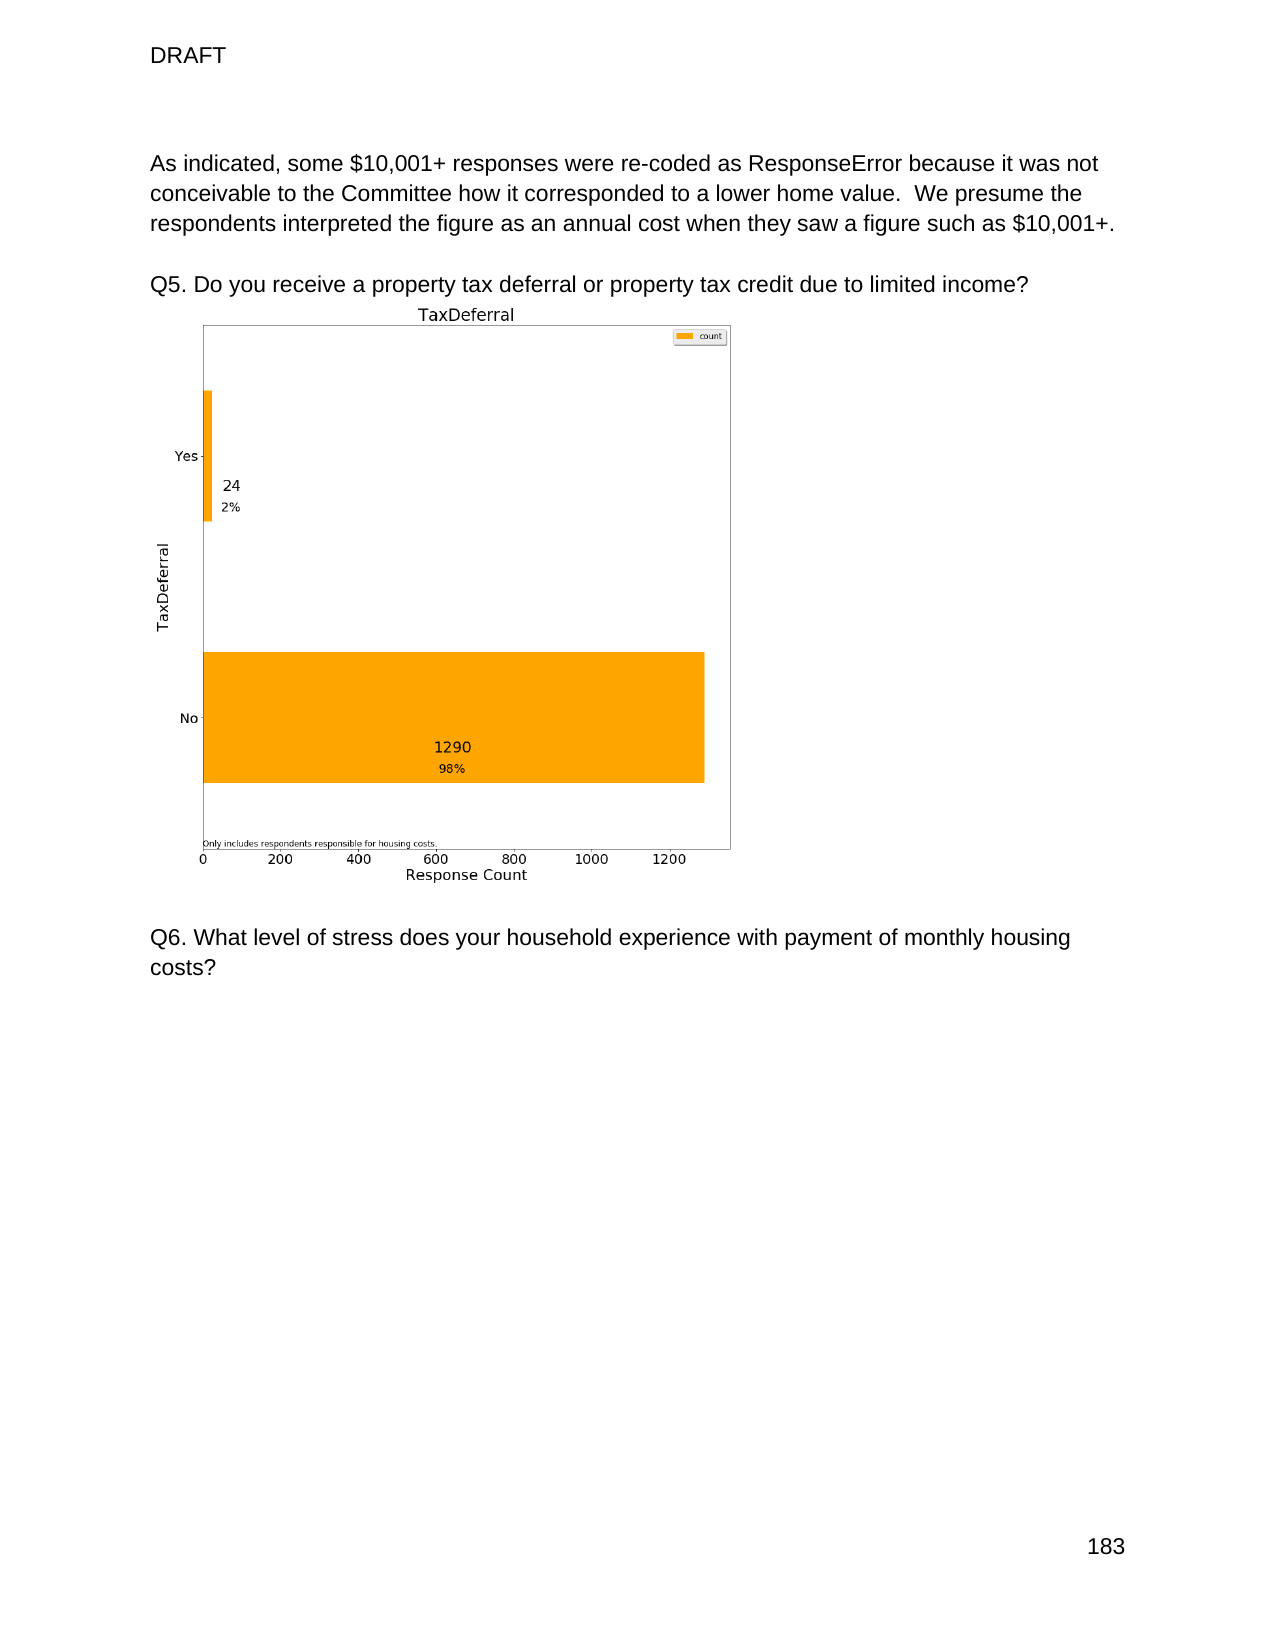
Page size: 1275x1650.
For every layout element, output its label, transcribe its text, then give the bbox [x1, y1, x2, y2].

picture [150, 301, 739, 890]
text Q6. What level of stress does your household experience with payment of monthly housing costs? [150, 923, 1125, 980]
text Q5. Do you receive a property tax deferral or property tax credit due to limited income? [150, 271, 1125, 297]
text As indicated, some $10,001+ responses were re-coded as ResponseError because it was not conceivable to the Committee how it corresponded to a lower home value. We presume the respondents interpreted the figure as an annual cost when they saw a figure such as $10,001+. [150, 150, 1125, 237]
